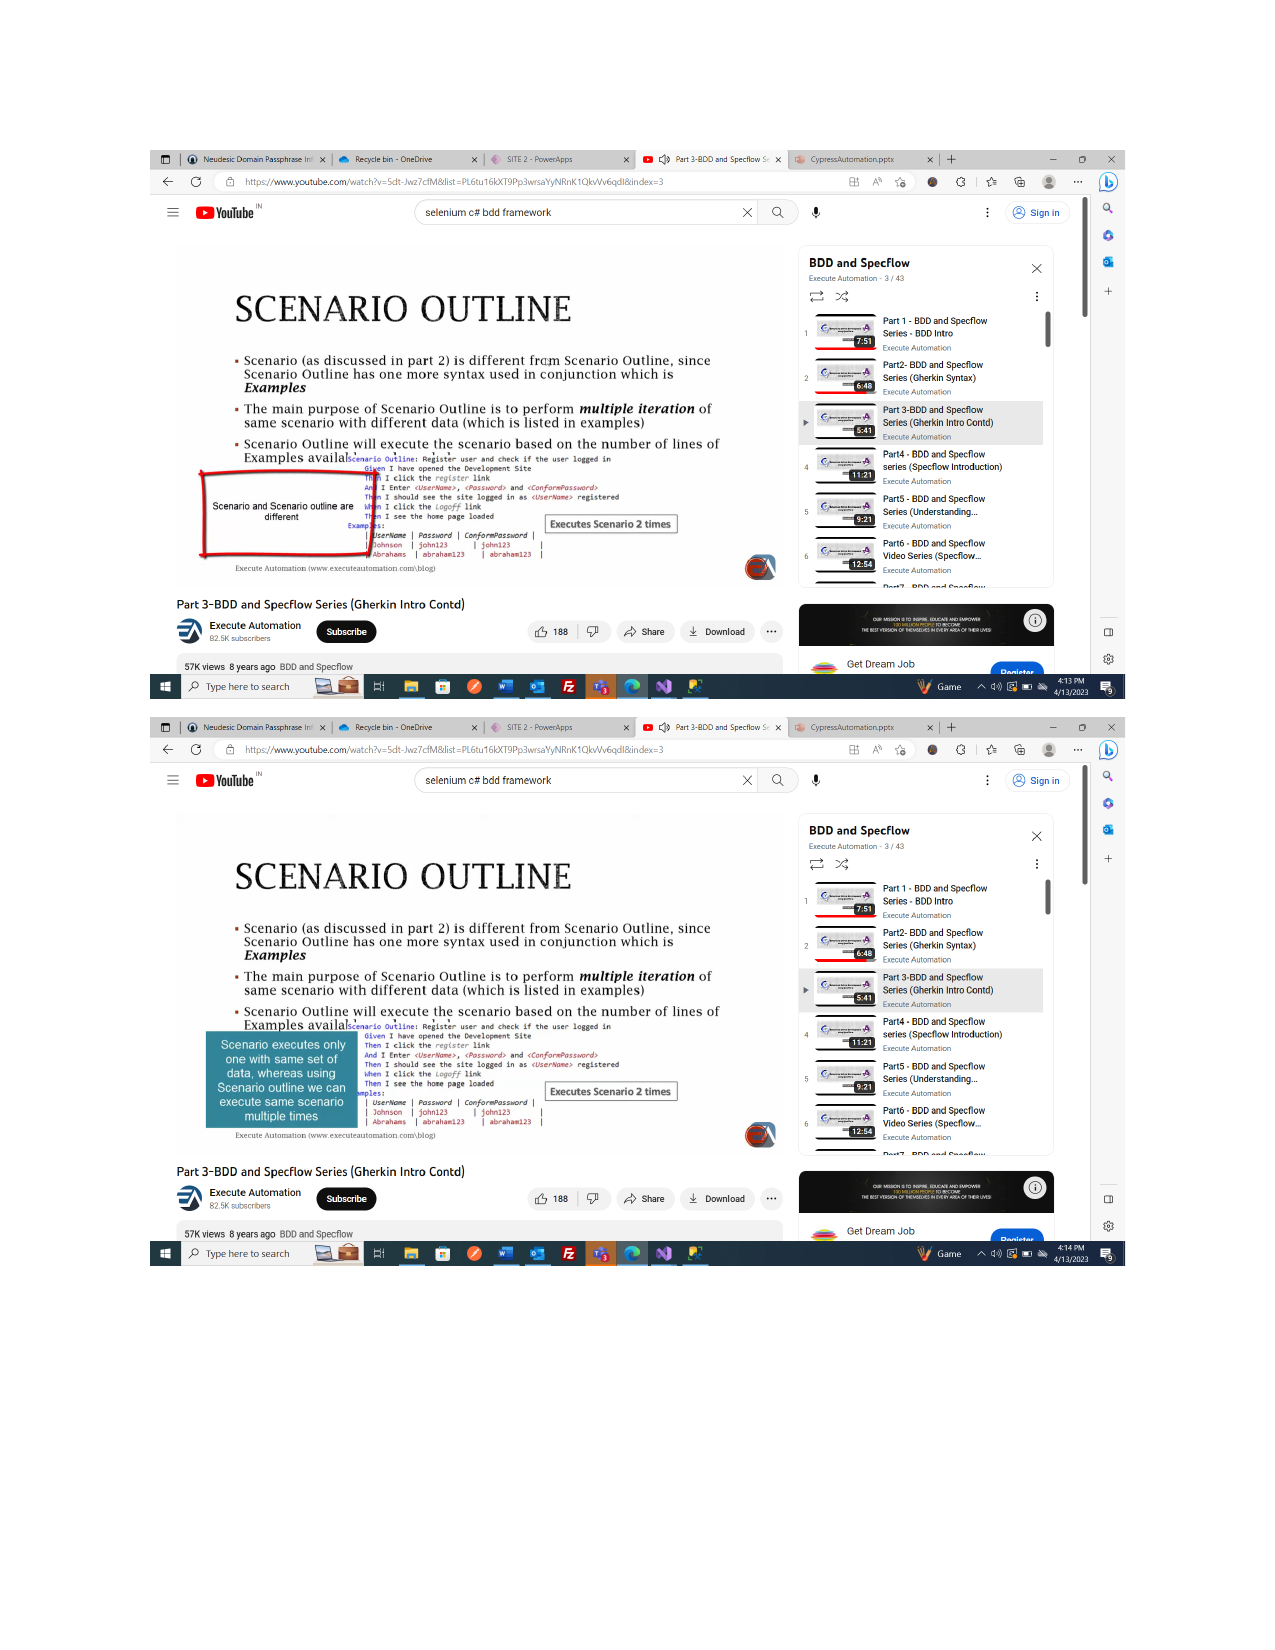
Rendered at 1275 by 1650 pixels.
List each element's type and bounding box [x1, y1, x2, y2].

picture [150, 150, 1125, 699]
picture [150, 717, 1125, 1266]
